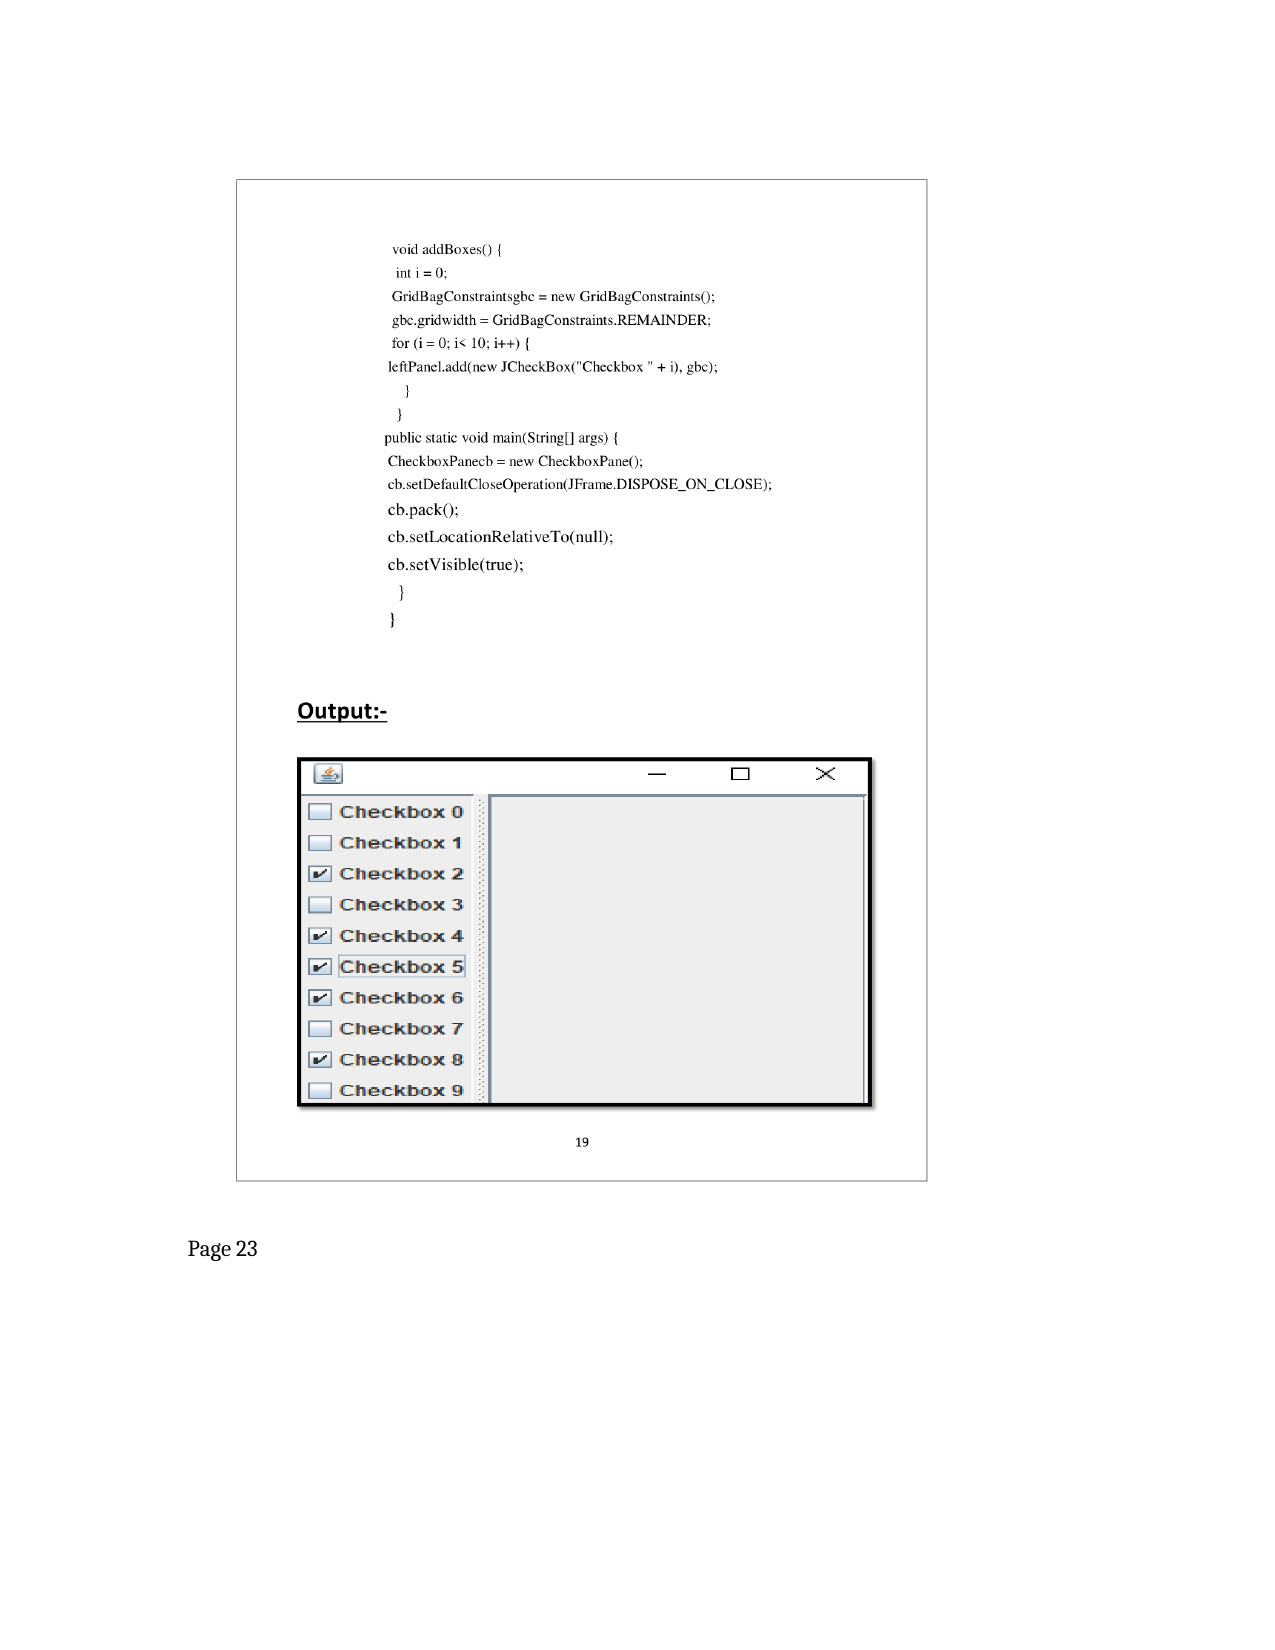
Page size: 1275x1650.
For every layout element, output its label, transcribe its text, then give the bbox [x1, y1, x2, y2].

text Page 23 [187, 1236, 1087, 1262]
picture [206, 150, 957, 1211]
